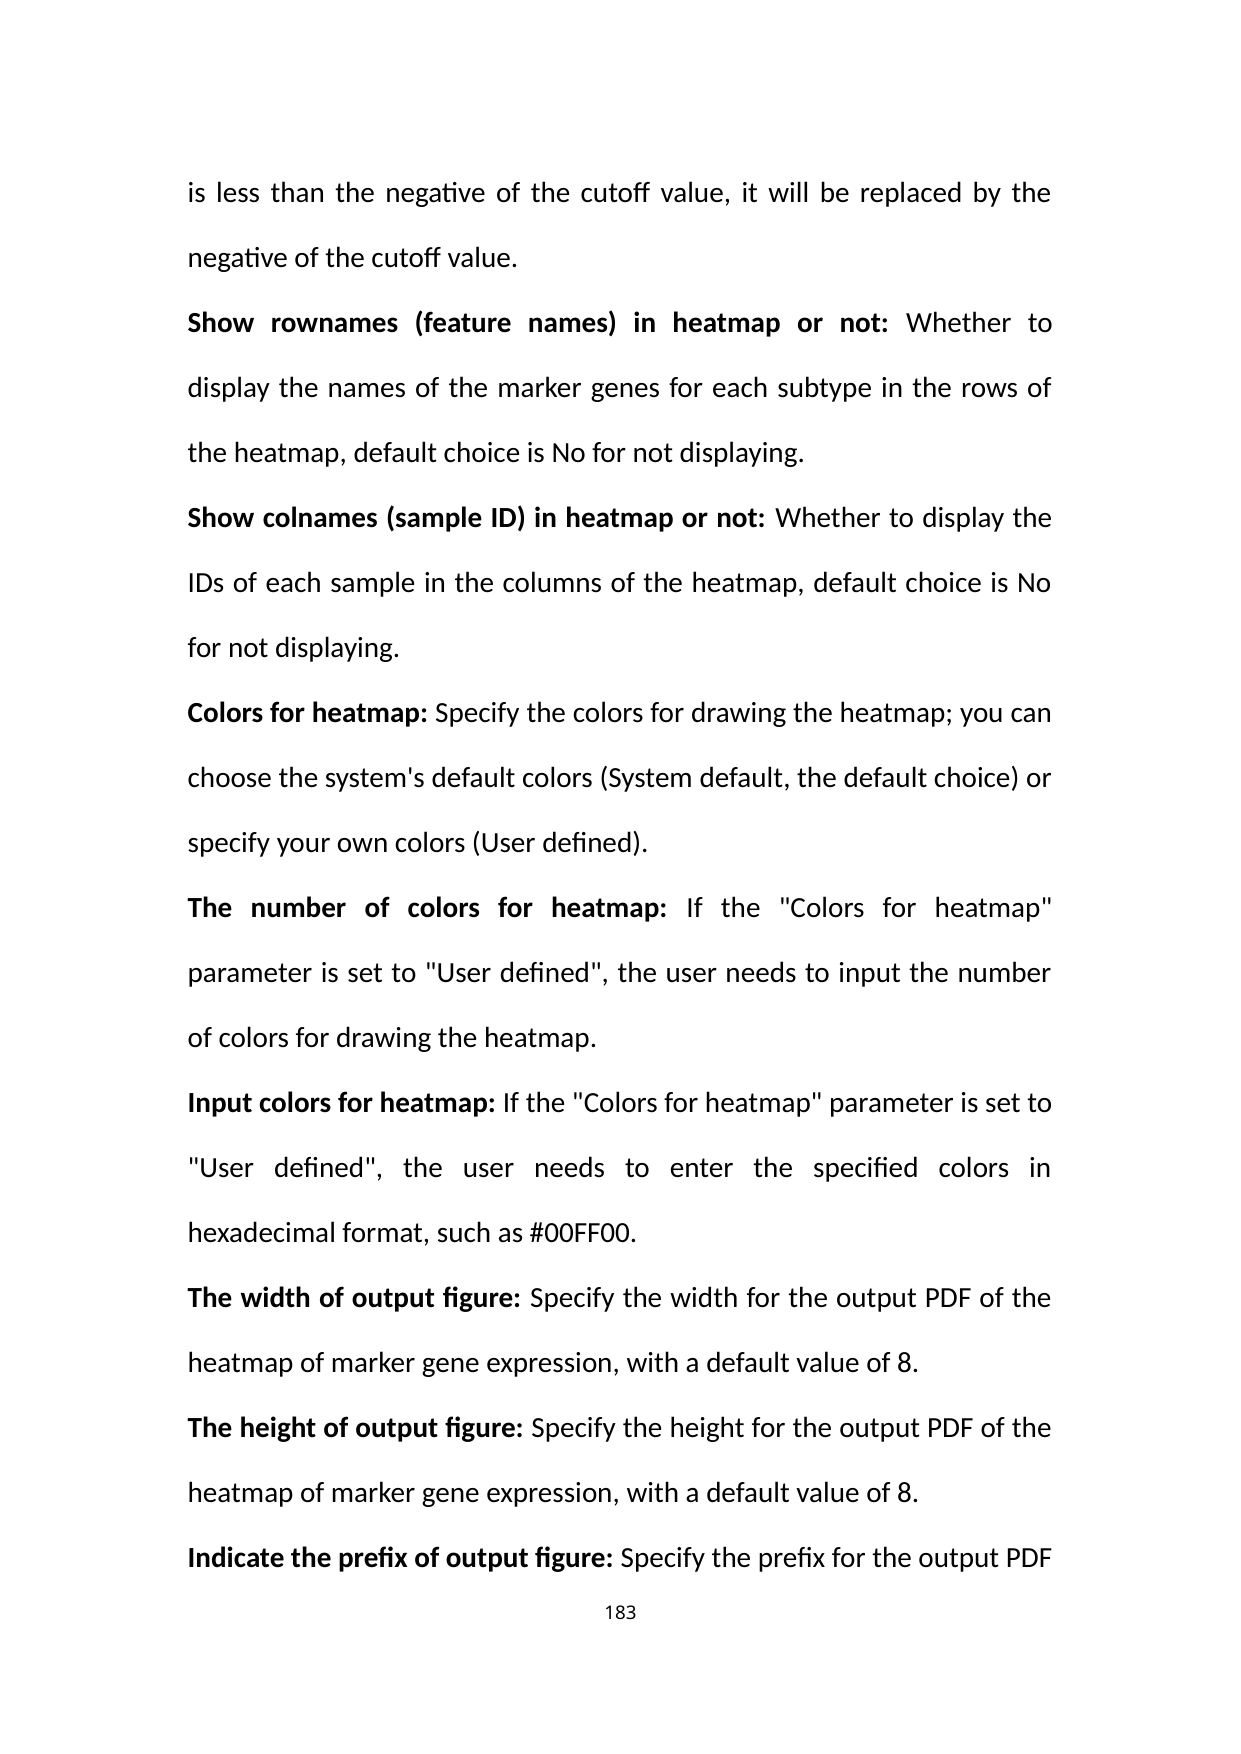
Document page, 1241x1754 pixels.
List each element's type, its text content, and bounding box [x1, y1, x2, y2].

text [187, 160, 1053, 290]
text Colors for heatmap: Specify the colors for drawing the heatmap; you can choose the system's default colors (System default, the default choice) or specify your own colors (User defined). [187, 680, 1053, 875]
text The number of colors for heatmap: If the "Colors for heatmap" parameter is set to "User defined", the user needs to input the number of colors for drawing the heatmap. [187, 875, 1053, 1070]
text Show rownames (feature names) in heatmap or not: Whether to display the names of the marker genes for each subtype in the rows of the heatmap, default choice is No for not displaying. [187, 290, 1053, 485]
text Input colors for heatmap: If the "Colors for heatmap" parameter is set to "User defined", the user needs to enter the specified colors in hexadecimal format, such as #00FF00. [187, 1070, 1053, 1265]
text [187, 1525, 1053, 1590]
text Show colnames (sample ID) in heatmap or not: Whether to display the IDs of each sample in the columns of the heatmap, default choice is No for not displaying. [187, 485, 1053, 680]
text The width of output figure: Specify the width for the output PDF of the heatmap of marker gene expression, with a default value of 8. [187, 1265, 1053, 1395]
text The height of output figure: Specify the height for the output PDF of the heatmap of marker gene expression, with a default value of 8. [187, 1395, 1053, 1525]
